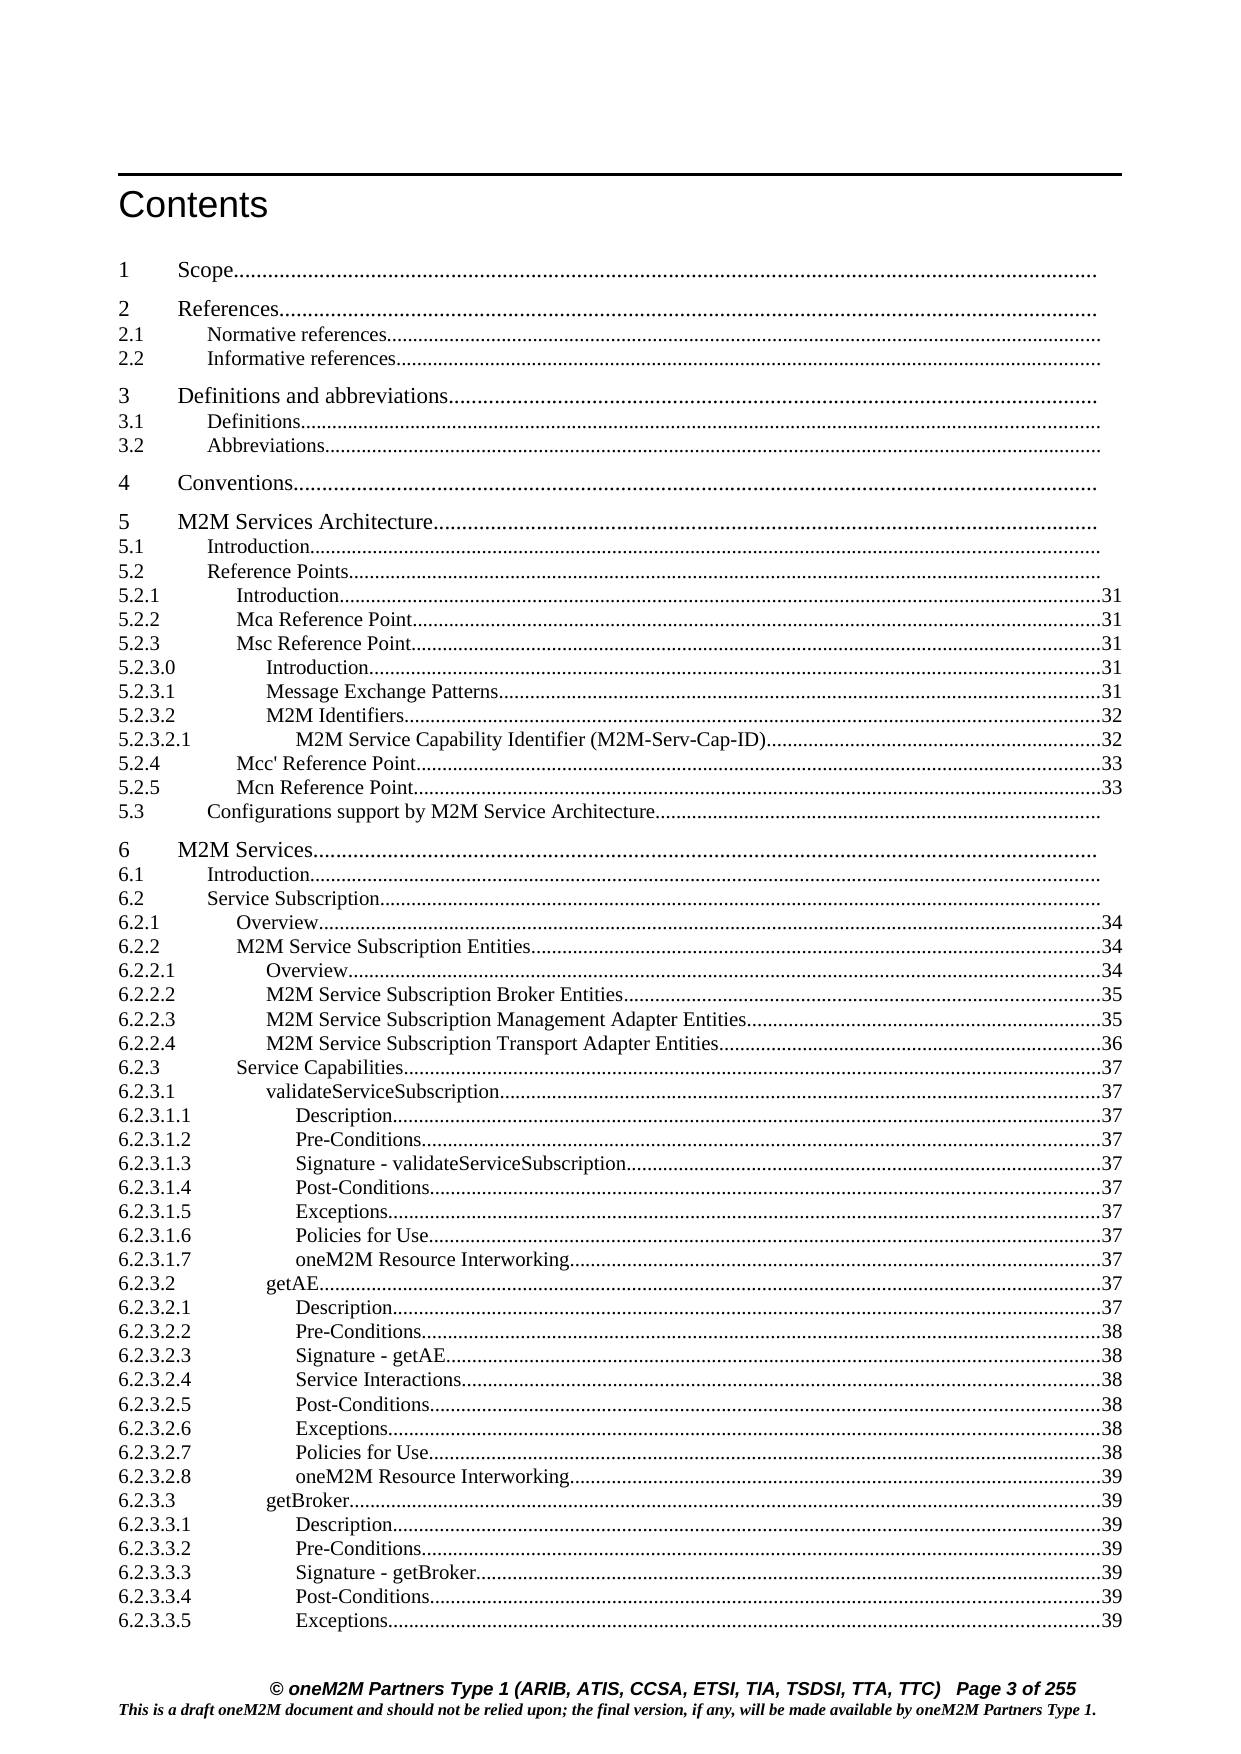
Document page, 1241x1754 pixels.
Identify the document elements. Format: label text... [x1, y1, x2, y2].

text 6.2.2.4 M2M Service Subscription Transport Adapter Entities 36 [118, 1031, 1122, 1054]
text 6.2.3.1.7 oneM2M Resource Interworking 37 [118, 1247, 1122, 1271]
text 6.2.3.1.1 Description 37 [118, 1103, 1122, 1127]
text 5.2.3.2.1 M2M Service Capability Identifier (M2M-Serv-Cap-ID) 32 [118, 727, 1122, 751]
text 5.2.1 Introduction 31 [118, 583, 1122, 607]
text 6.2.3.1.5 Exceptions 37 [118, 1199, 1122, 1223]
text 4 Conventions 29 [118, 469, 1078, 496]
text 5.1 Introduction 29 [118, 534, 1078, 558]
text 5.2.2 Mca Reference Point 31 [118, 607, 1122, 631]
text 5 M2M Services Architecture 29 [118, 508, 1078, 534]
text 5.2.3.2 M2M Identifiers 32 [118, 703, 1122, 727]
text 5.2.4 Mcc' Reference Point 33 [118, 751, 1122, 775]
text 3.1 Definitions 27 [118, 409, 1078, 433]
text 2 References 27 [118, 295, 1078, 322]
text Contents [118, 176, 1122, 225]
text 3 Definitions and abbreviations 27 [118, 382, 1078, 409]
text 6.2.3 Service Capabilities 37 [118, 1054, 1122, 1079]
text 1 Scope 27 [118, 256, 1078, 283]
text 5.2 Reference Points 31 [118, 558, 1078, 583]
text 6.2.3.1.2 Pre-Conditions 37 [118, 1127, 1122, 1151]
text 6.2.3.1.6 Policies for Use 37 [118, 1223, 1122, 1247]
text 6.2.3.3.4 Post-Conditions 39 [118, 1584, 1122, 1608]
text 6 M2M Services 34 [118, 836, 1078, 862]
text 6.2.2.2 M2M Service Subscription Broker Entities 35 [118, 982, 1122, 1006]
text 6.2.3.2.4 Service Interactions 38 [118, 1367, 1122, 1391]
text 6.2.1 Overview 34 [118, 910, 1122, 934]
text 6.2.3.2.2 Pre-Conditions 38 [118, 1319, 1122, 1343]
text 5.2.3 Msc Reference Point 31 [118, 631, 1122, 655]
text 6.2.2 M2M Service Subscription Entities 34 [118, 934, 1122, 958]
text 6.2.3.1.3 Signature - validateServiceSubscription 37 [118, 1151, 1122, 1175]
text 6.2.3.2.6 Exceptions 38 [118, 1416, 1122, 1439]
text 6.2.3.2.3 Signature - getAE 38 [118, 1343, 1122, 1367]
text 6.2.3.2.8 oneM2M Resource Interworking 39 [118, 1464, 1122, 1488]
text 6.2.2.3 M2M Service Subscription Management Adapter Entities 35 [118, 1006, 1122, 1031]
text 6.2.3.2.1 Description 37 [118, 1295, 1122, 1319]
text 5.2.3.0 Introduction 31 [118, 655, 1122, 679]
text 6.1 Introduction 34 [118, 862, 1078, 886]
text 5.2.5 Mcn Reference Point 33 [118, 775, 1122, 799]
text 6.2.2.1 Overview 34 [118, 958, 1122, 982]
text 6.2.3.2 getAE 37 [118, 1271, 1122, 1295]
text 6.2.3.1 validateServiceSubscription 37 [118, 1079, 1122, 1103]
text 6.2.3.1.4 Post-Conditions 37 [118, 1175, 1122, 1199]
text 2.2 Informative references 27 [118, 346, 1078, 370]
text 6.2.3.3.2 Pre-Conditions 39 [118, 1536, 1122, 1560]
text 6.2.3.3 getBroker 39 [118, 1488, 1122, 1512]
text 5.3 Configurations support by M2M Service Architecture 34 [118, 799, 1078, 823]
text 6.2.3.3.3 Signature - getBroker 39 [118, 1560, 1122, 1584]
text 2.1 Normative references 27 [118, 322, 1078, 346]
text 3.2 Abbreviations 28 [118, 433, 1078, 457]
text 6.2 Service Subscription 34 [118, 886, 1078, 910]
text 5.2.3.1 Message Exchange Patterns 31 [118, 679, 1122, 703]
text 6.2.3.2.5 Post-Conditions 38 [118, 1391, 1122, 1416]
text 6.2.3.3.1 Description 39 [118, 1512, 1122, 1536]
text 6.2.3.3.5 Exceptions 39 [118, 1608, 1122, 1632]
text 6.2.3.2.7 Policies for Use 38 [118, 1439, 1122, 1464]
